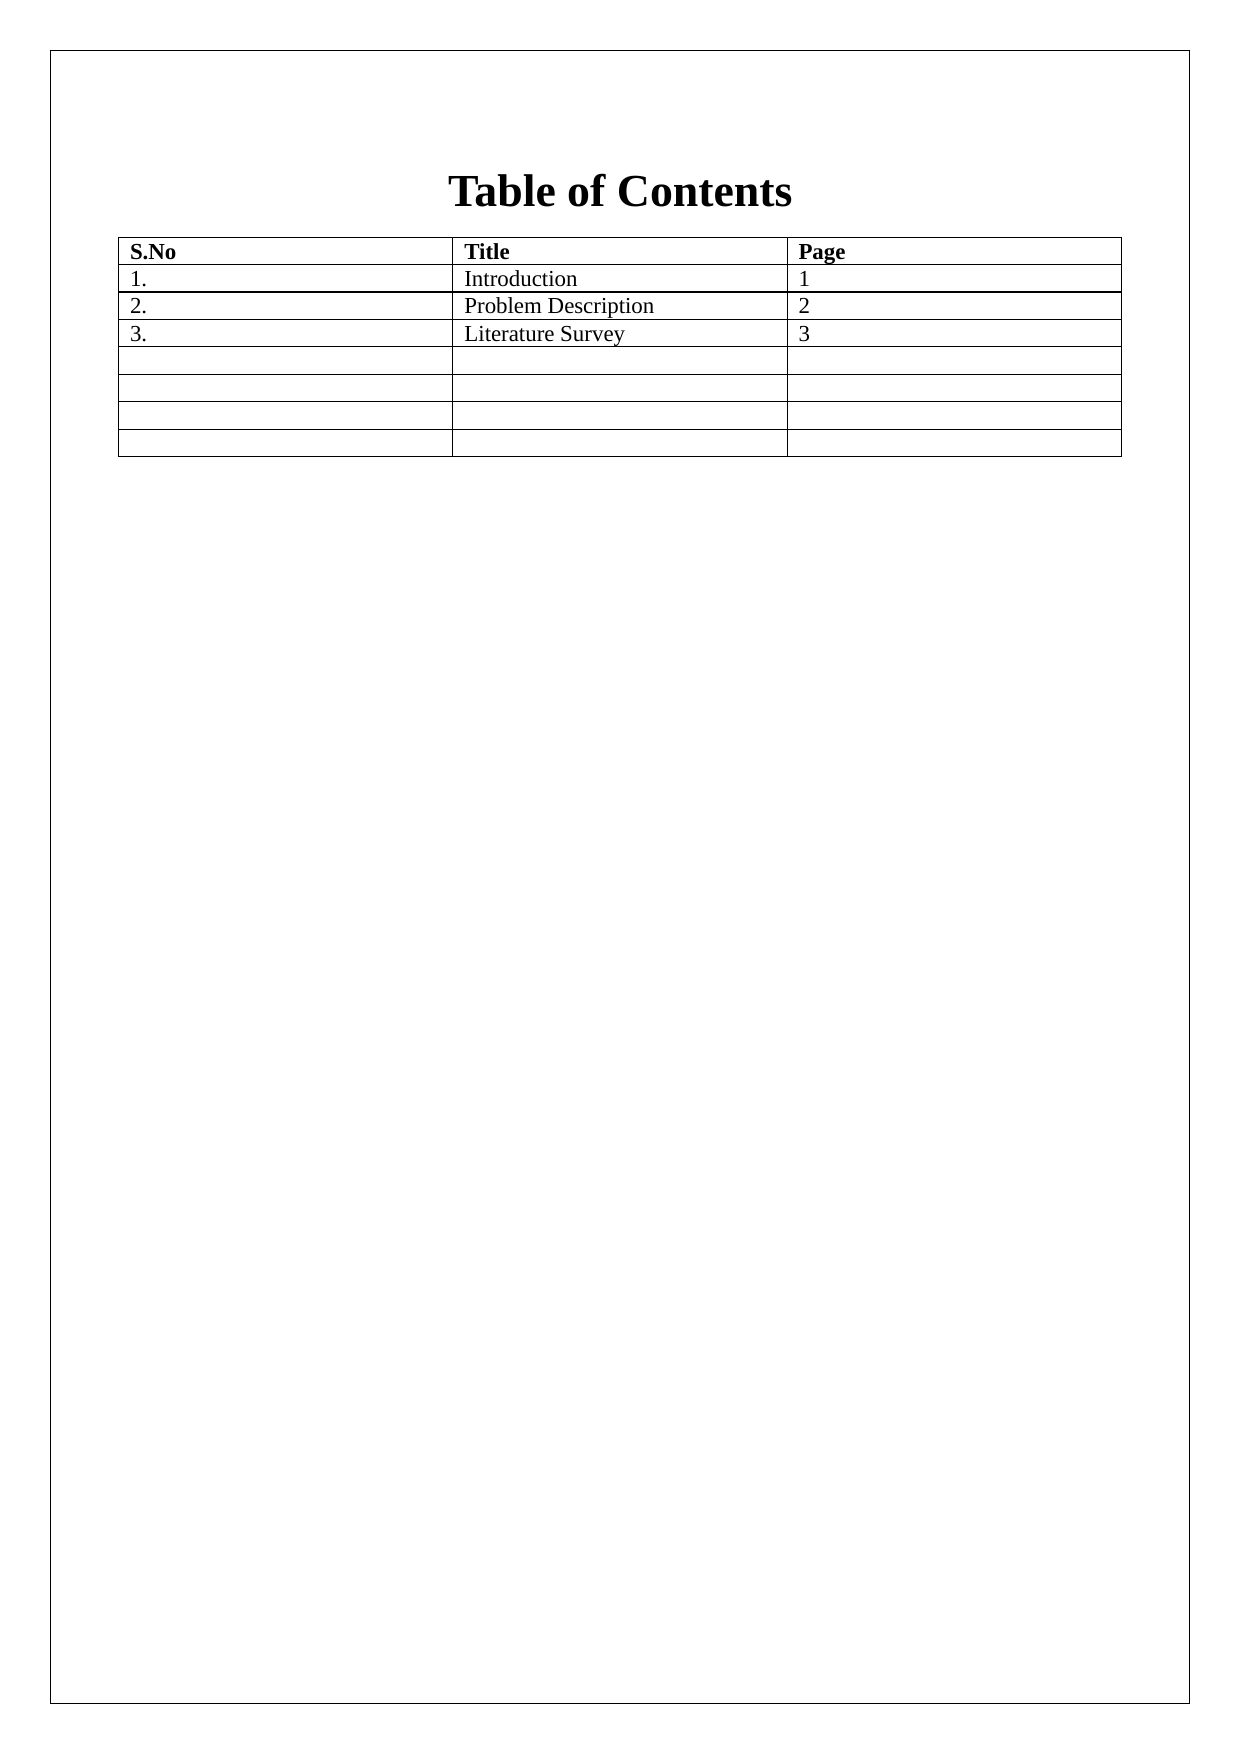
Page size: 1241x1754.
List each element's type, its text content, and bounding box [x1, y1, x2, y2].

table_cell 2 [788, 293, 1121, 319]
table_cell 3 [788, 320, 1121, 346]
table_cell Introduction [453, 265, 787, 291]
table_cell 3. [119, 320, 452, 346]
table_cell Literature Survey [453, 320, 787, 346]
table_header Title [453, 238, 787, 264]
table_cell [788, 402, 1121, 428]
table_cell 1 [788, 265, 1121, 291]
text Table of Contents [118, 163, 1122, 216]
table_cell [453, 375, 787, 401]
table_cell 1. [119, 265, 452, 291]
table_cell [453, 347, 787, 374]
table_cell [119, 347, 452, 374]
table_cell 2. [119, 293, 452, 319]
table_cell [119, 375, 452, 401]
table_cell [453, 402, 787, 428]
table_cell [788, 347, 1121, 374]
table_cell [119, 430, 452, 456]
table_cell [788, 375, 1121, 401]
table_cell [788, 430, 1121, 456]
table_header Page [788, 238, 1121, 264]
table_header S.No [119, 238, 452, 264]
table_cell [119, 402, 452, 428]
table_cell Problem Description [453, 293, 787, 319]
table_cell [453, 430, 787, 456]
